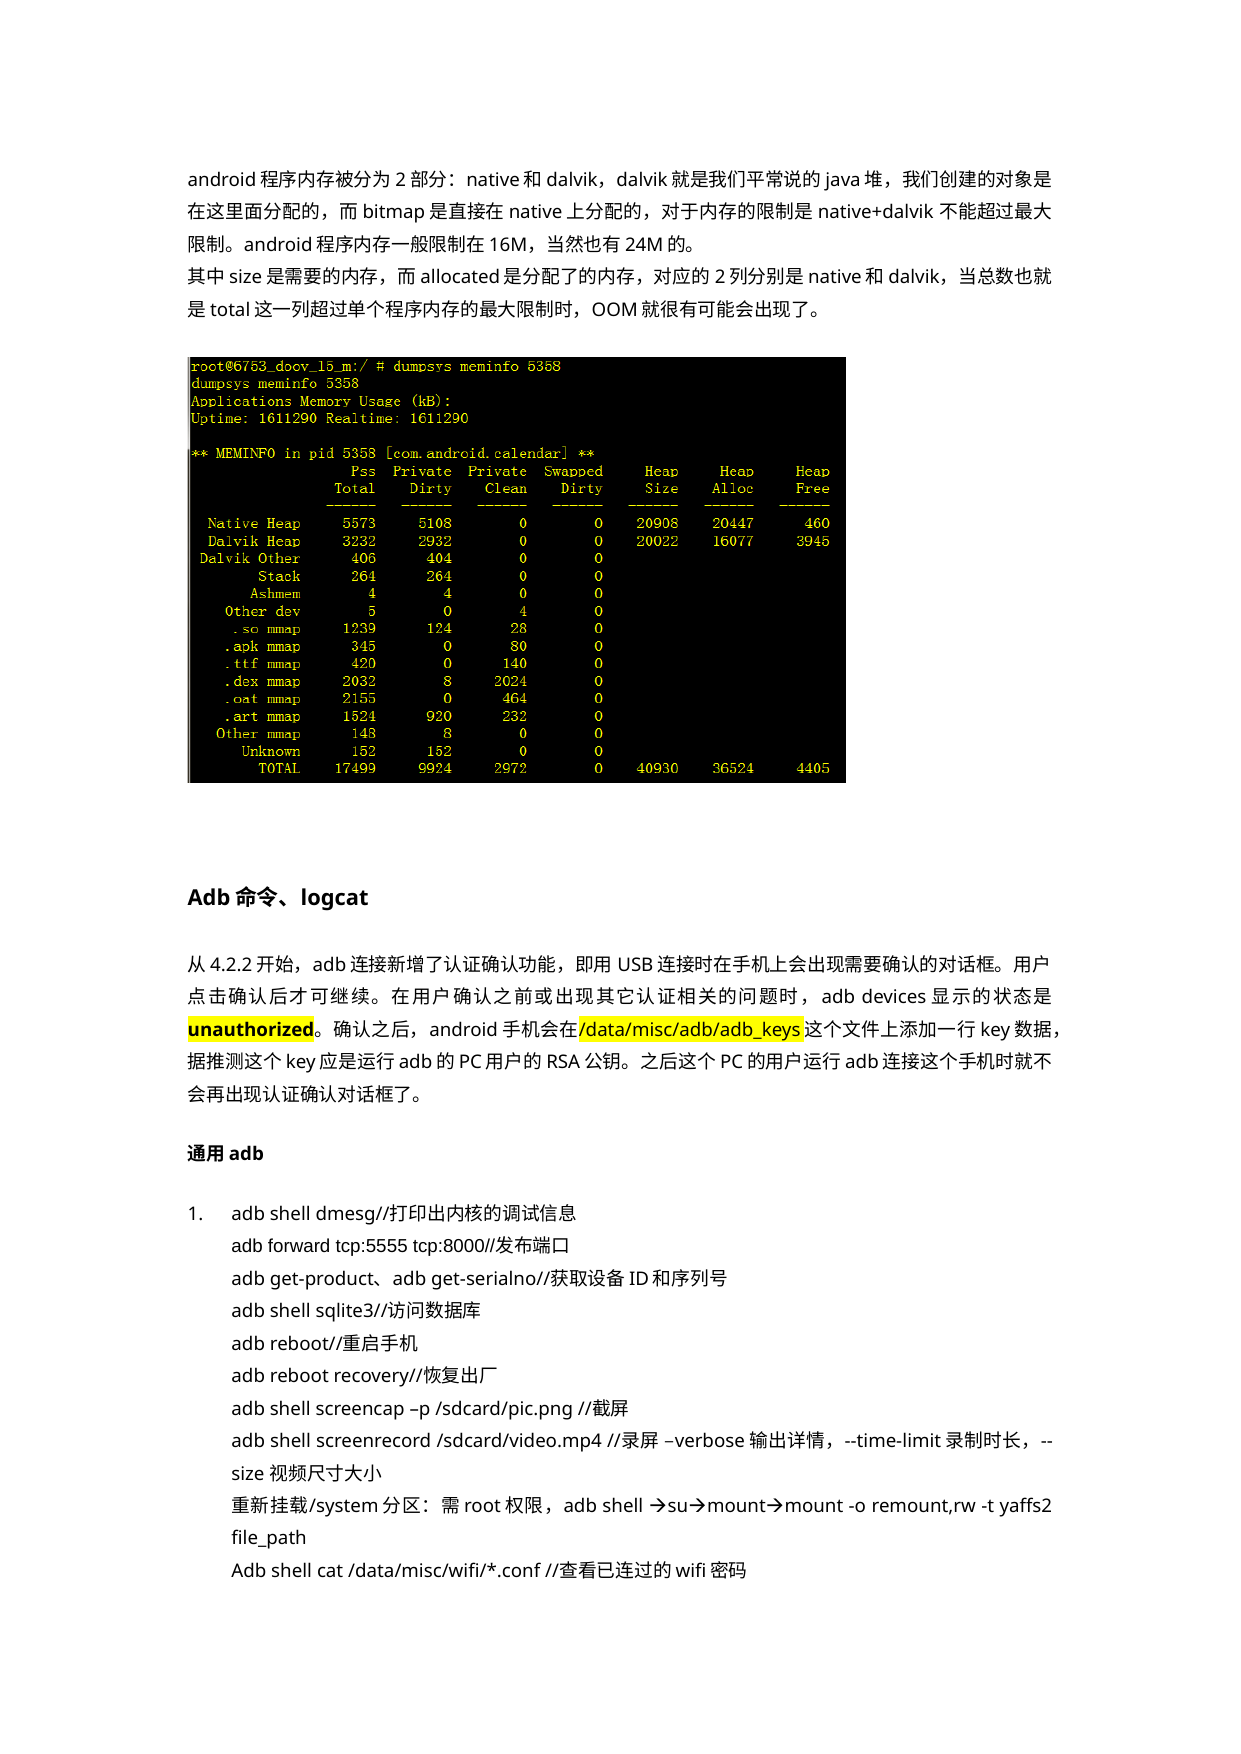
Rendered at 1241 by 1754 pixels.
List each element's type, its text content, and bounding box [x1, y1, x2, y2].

text adb get-product、adb get-serialno//获取设备ID和序列号 [187, 1261, 1053, 1293]
text 其中size是需要的内存，而allocated是分配了的内存，对应的2列分别是native和dalvik，当总数也就是total这一列超过单个程序内存的最大限制时，OOM就很有可能会出现了。 [187, 259, 1053, 324]
picture [187, 357, 846, 783]
text 从4.2.2开始，adb连接新增了认证确认功能，即用USB连接时在手机上会出现需要确认的对话框。用户点击确认后才可继续。在用户确认之前或出现其它认证相关的问题时，adb devices显示的状态是unauthorized。确认之后，android手机会在/data/misc/adb/adb_keys这个文件上添加一行key数据，据推测这个key应是运行adb的PC用户的RSA公钥。之后这个PC的用户运行adb连接这个手机时就不会再出现认证确认对话框了。 [187, 947, 1053, 1109]
subtitle Adb命令、logcat [187, 880, 1053, 912]
text adb shell sqlite3//访问数据库 [187, 1293, 1053, 1326]
text adb reboot recovery//恢复出厂 [187, 1358, 1053, 1391]
list adb shell dmesg//打印出内核的调试信息 [187, 1196, 1053, 1228]
subtitle 通用adb [187, 1136, 1053, 1169]
text Adb shell cat /data/misc/wifi/*.conf //查看已连过的wifi密码 [231, 1553, 1053, 1586]
text 重新挂载/system分区：需root权限，adb shell sumountmount -o remount,rw -t yaffs2 file_path [231, 1488, 1053, 1553]
text adb shell screenrecord /sdcard/video.mp4 //录屏 –verbose输出详情，--time-limit录制时长，--size 视频尺寸大小 [231, 1423, 1053, 1488]
text adb shell screencap –p /sdcard/pic.png //截屏 [187, 1391, 1053, 1423]
text adb reboot//重启手机 [187, 1326, 1053, 1358]
text android程序内存被分为2部分：native和dalvik，dalvik就是我们平常说的java堆，我们创建的对象是在这里面分配的，而bitmap是直接在native上分配的，对于内存的限制是 native+dalvik 不能超过最大限制。android程序内存一般限制在16M，当然也有24M的。 [187, 162, 1053, 259]
text adb forward tcp:5555 tcp:8000//发布端口 [187, 1228, 1053, 1261]
